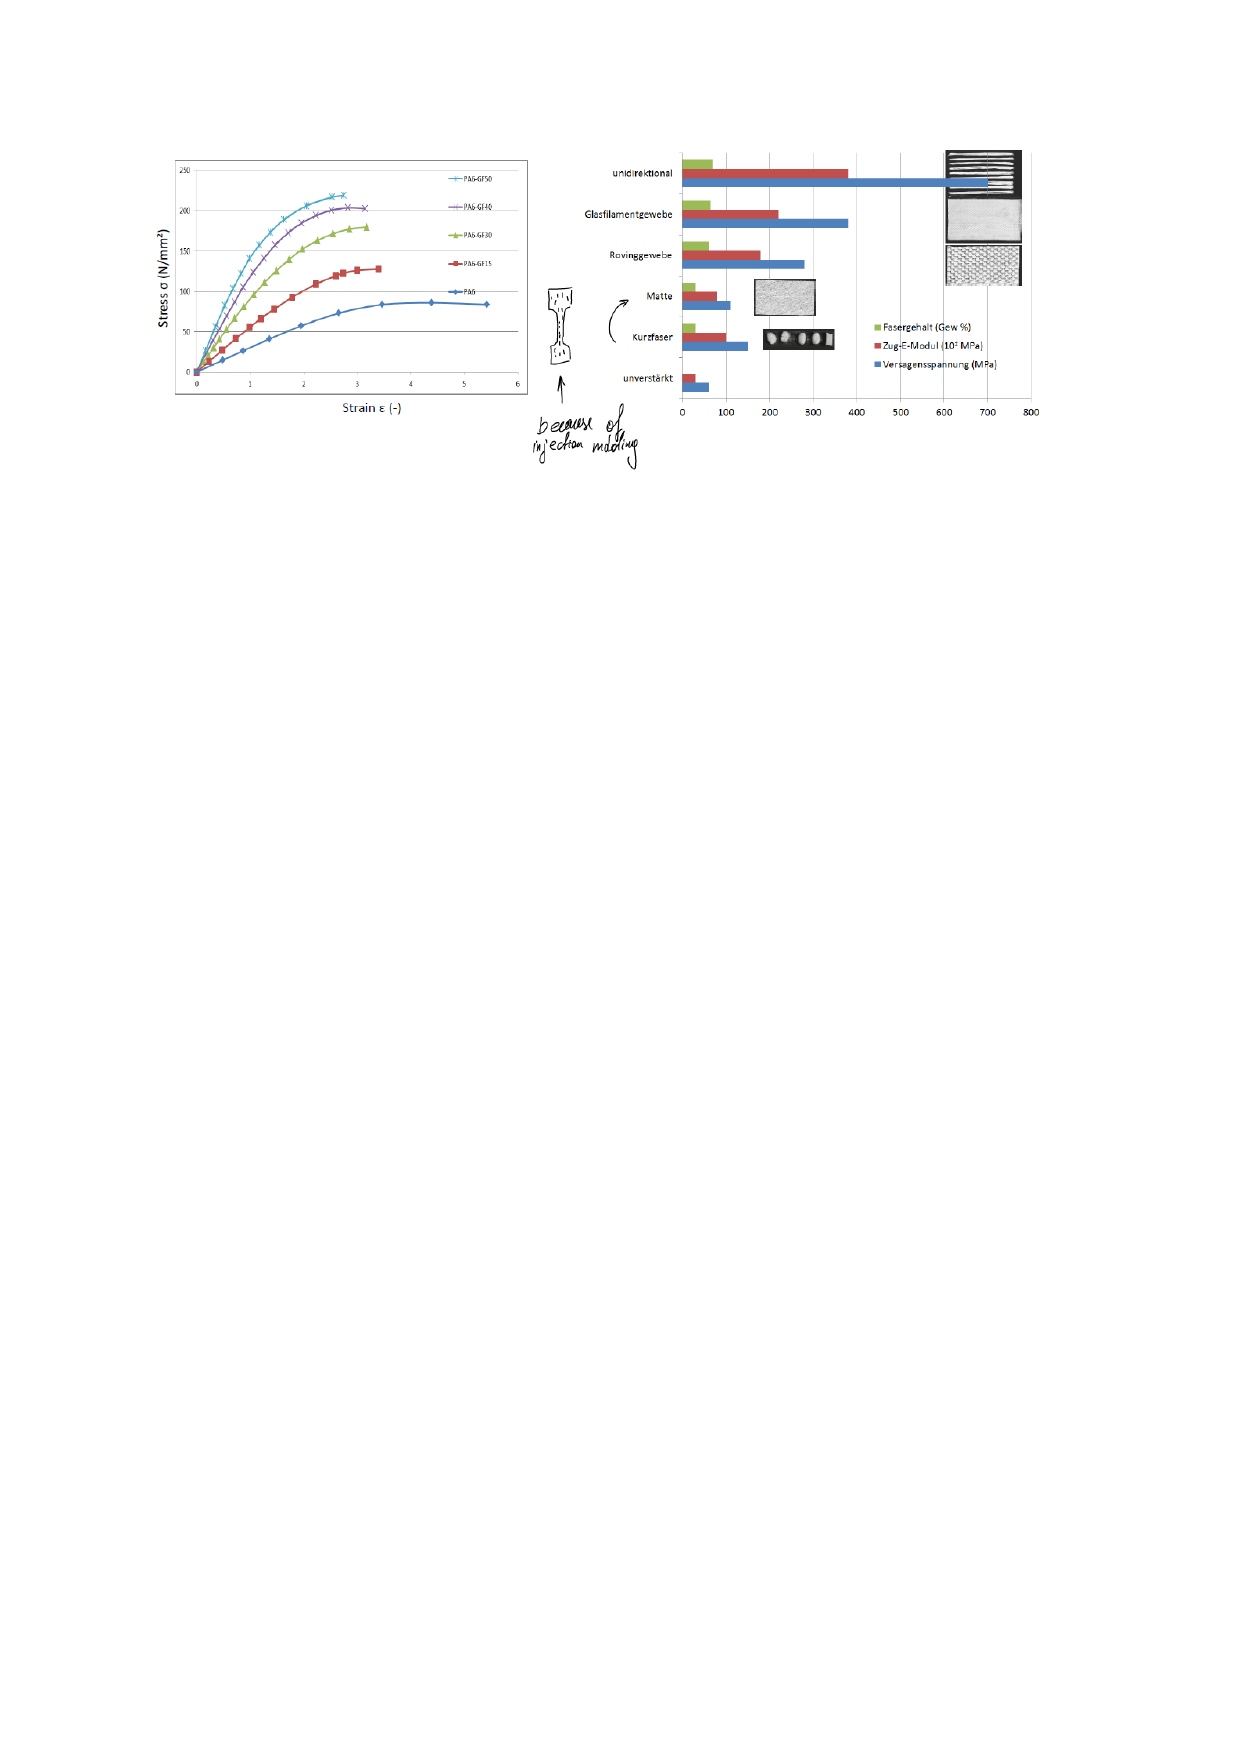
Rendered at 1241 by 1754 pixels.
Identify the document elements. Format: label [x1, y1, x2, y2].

picture [150, 150, 1046, 476]
